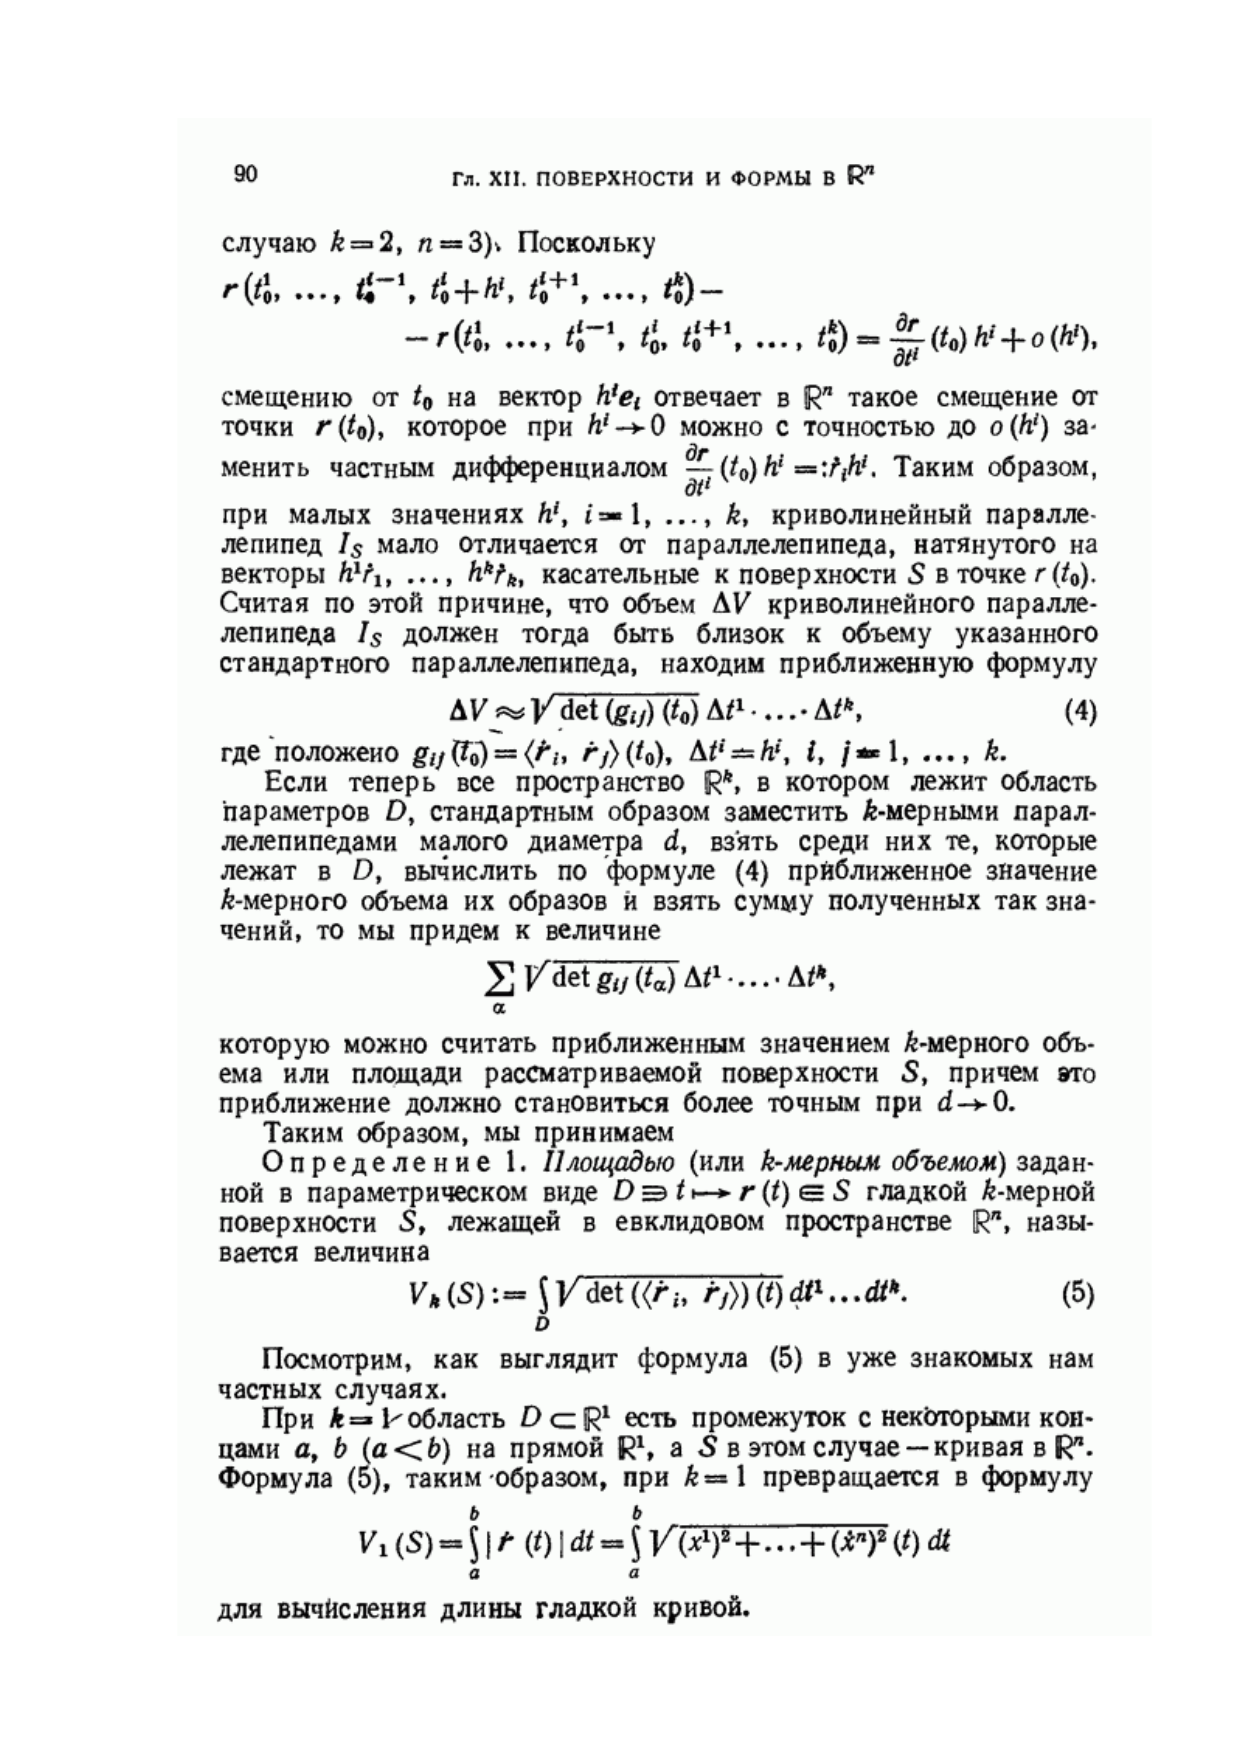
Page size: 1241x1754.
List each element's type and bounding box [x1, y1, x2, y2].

picture [177, 118, 1152, 1636]
